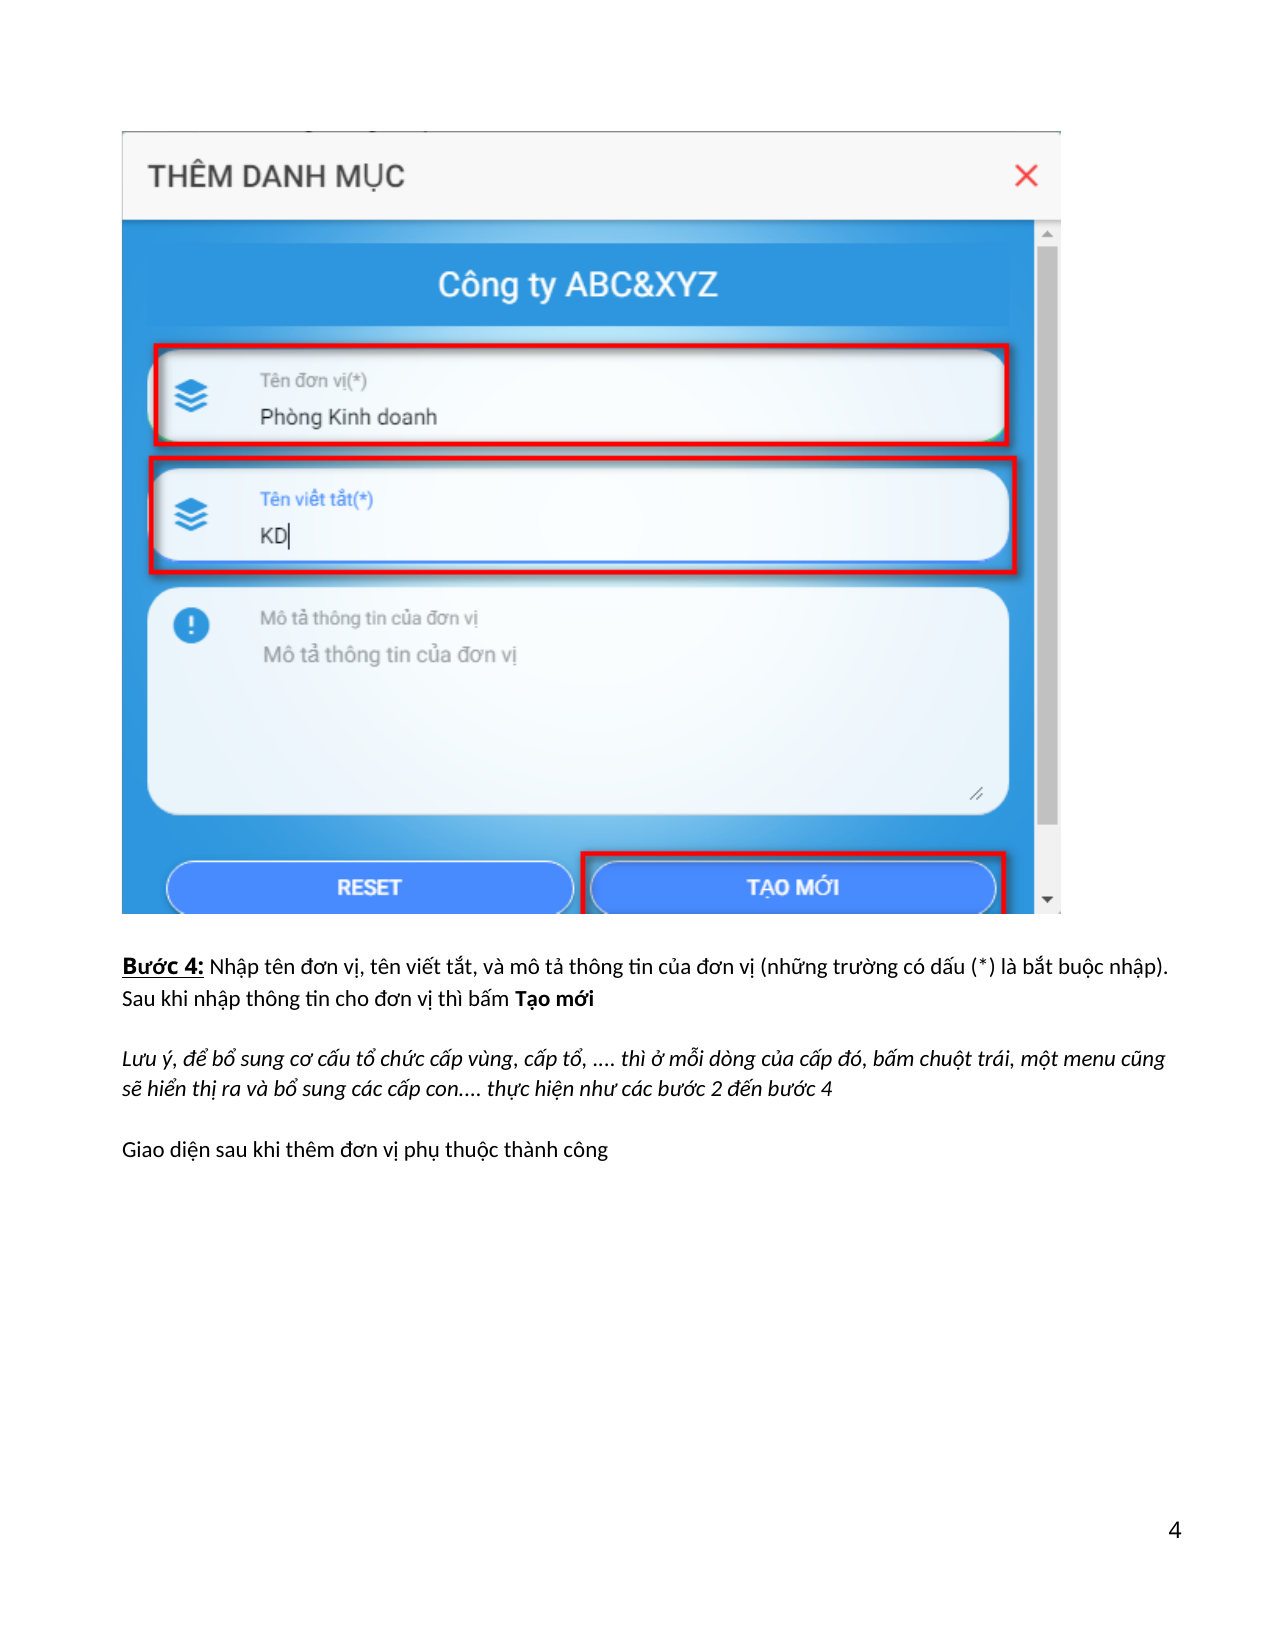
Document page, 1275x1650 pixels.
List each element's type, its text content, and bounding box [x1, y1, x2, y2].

list Giao diện sau khi thêm đơn vị phụ thuộc thành công [122, 1135, 1181, 1163]
list Lưu ý, để bổ sung cơ cấu tổ chức cấp vùng, cấp tổ, .... thì ở mỗi dòng của cấp đó, bấm chuột trái, một menu cũng sẽ hiển thị ra và bổ sung các cấp con.... thực hiện như các bước 2 đến bước 4 [122, 1044, 1181, 1102]
picture [121, 131, 1061, 914]
list Bước 4: Nhập tên đơn vị, tên viết tắt, và mô tả thông tin của đơn vị (những trường có dấu (*) là bắt buộc nhập). Sau khi nhập thông tin cho đơn vị thì bấm Tạo mới [122, 950, 1181, 1012]
